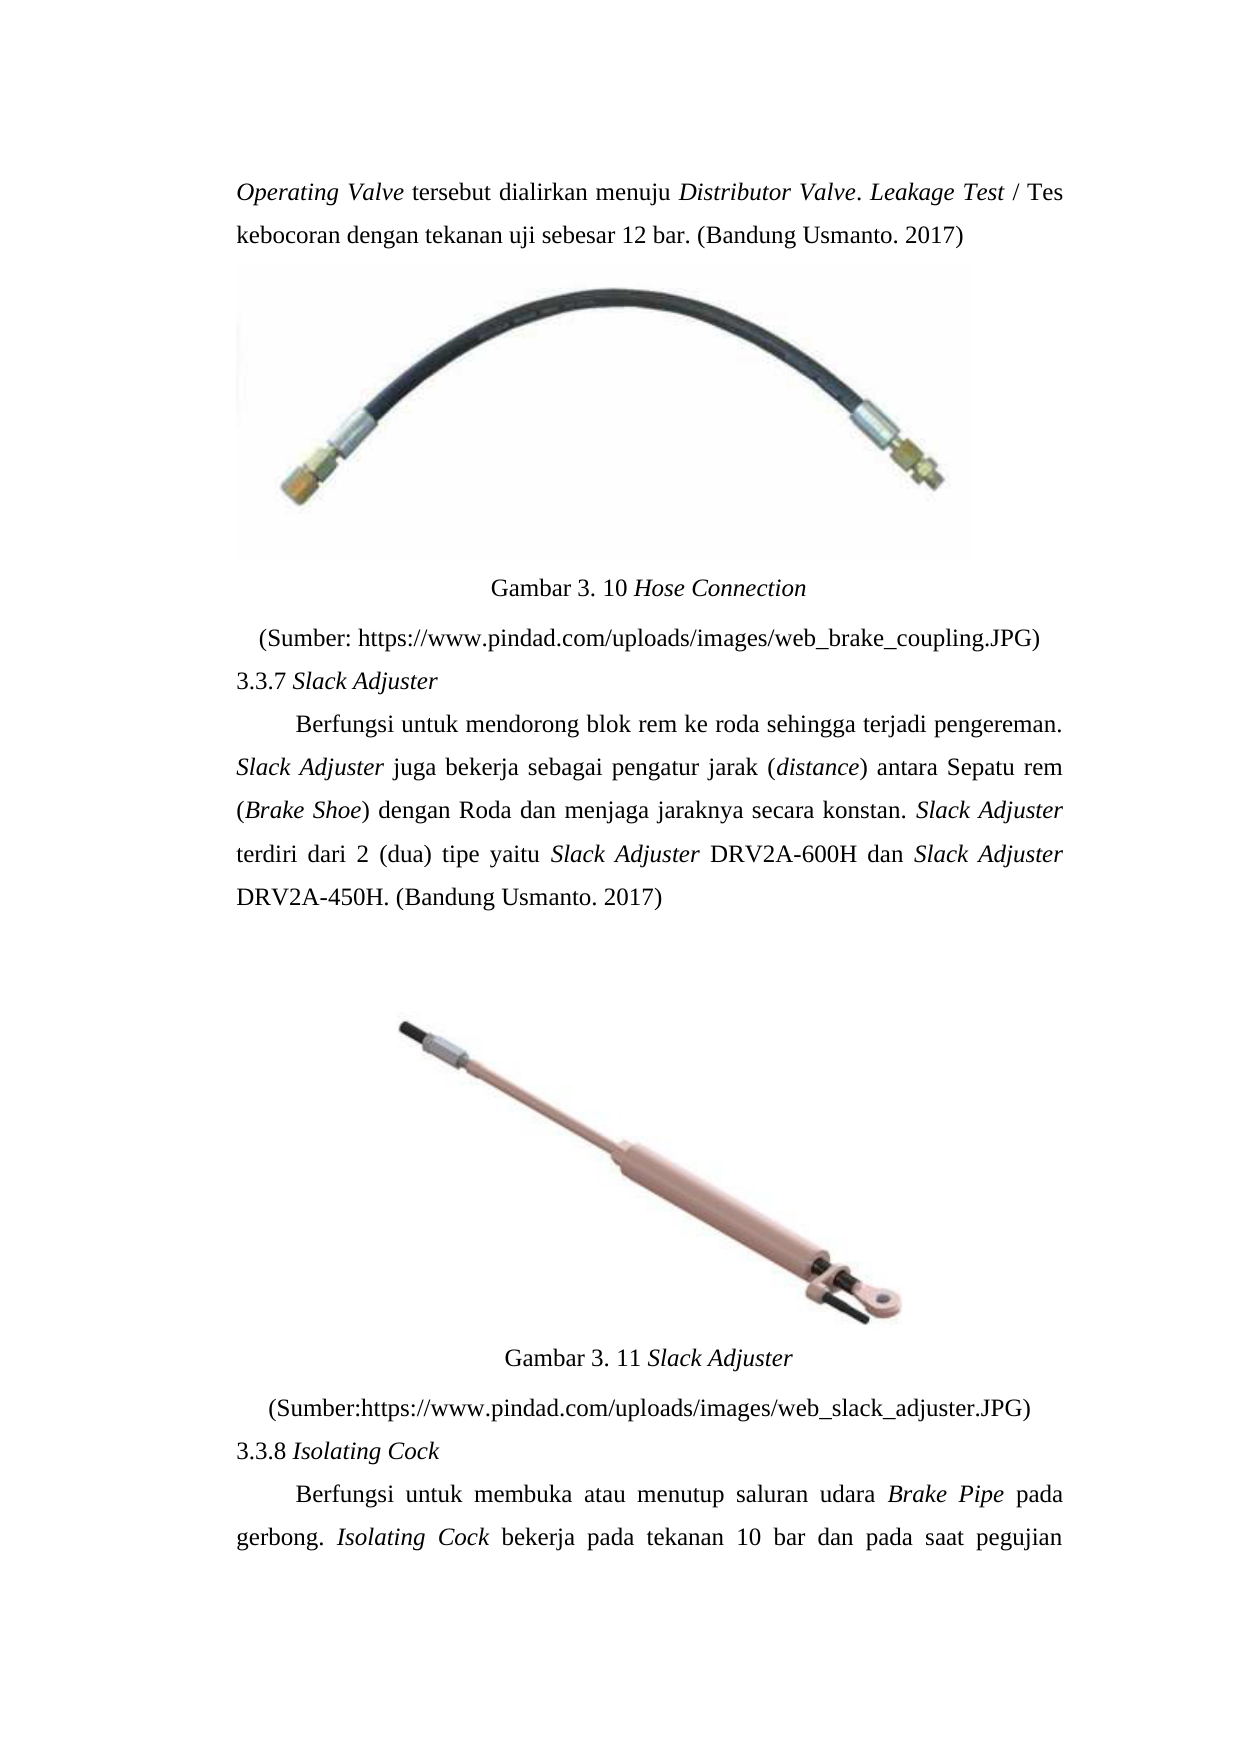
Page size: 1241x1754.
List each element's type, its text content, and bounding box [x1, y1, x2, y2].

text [236, 177, 1063, 249]
text (Sumber: https://www.pindad.com/uploads/images/web_brake_coupling.JPG) [236, 623, 1063, 652]
text Gambar 3. 10 Hose Connection [236, 573, 1063, 602]
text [236, 1479, 1063, 1551]
text Gambar 3. 11 Slack Adjuster [236, 1343, 1063, 1372]
text Berfungsi untuk mendorong blok rem ke roda sehingga terjadi pengereman. Slack Adjuster juga bekerja sebagai pengatur jarak (distance) antara Sepatu rem (Brake Shoe) dengan Roda dan menjaga jaraknya secara konstan. Slack Adjuster terdiri dari 2 (dua) tipe yaitu Slack Adjuster DRV2A-600H dan Slack Adjuster DRV2A-450H. (Bandung Usmanto. 2017) [236, 709, 1063, 911]
text 3.3.8 Isolating Cock [236, 1436, 1063, 1464]
text 3.3.7 Slack Adjuster [236, 666, 1063, 695]
text (Sumber:https://www.pindad.com/uploads/images/web_slack_adjuster.JPG) [236, 1393, 1063, 1421]
